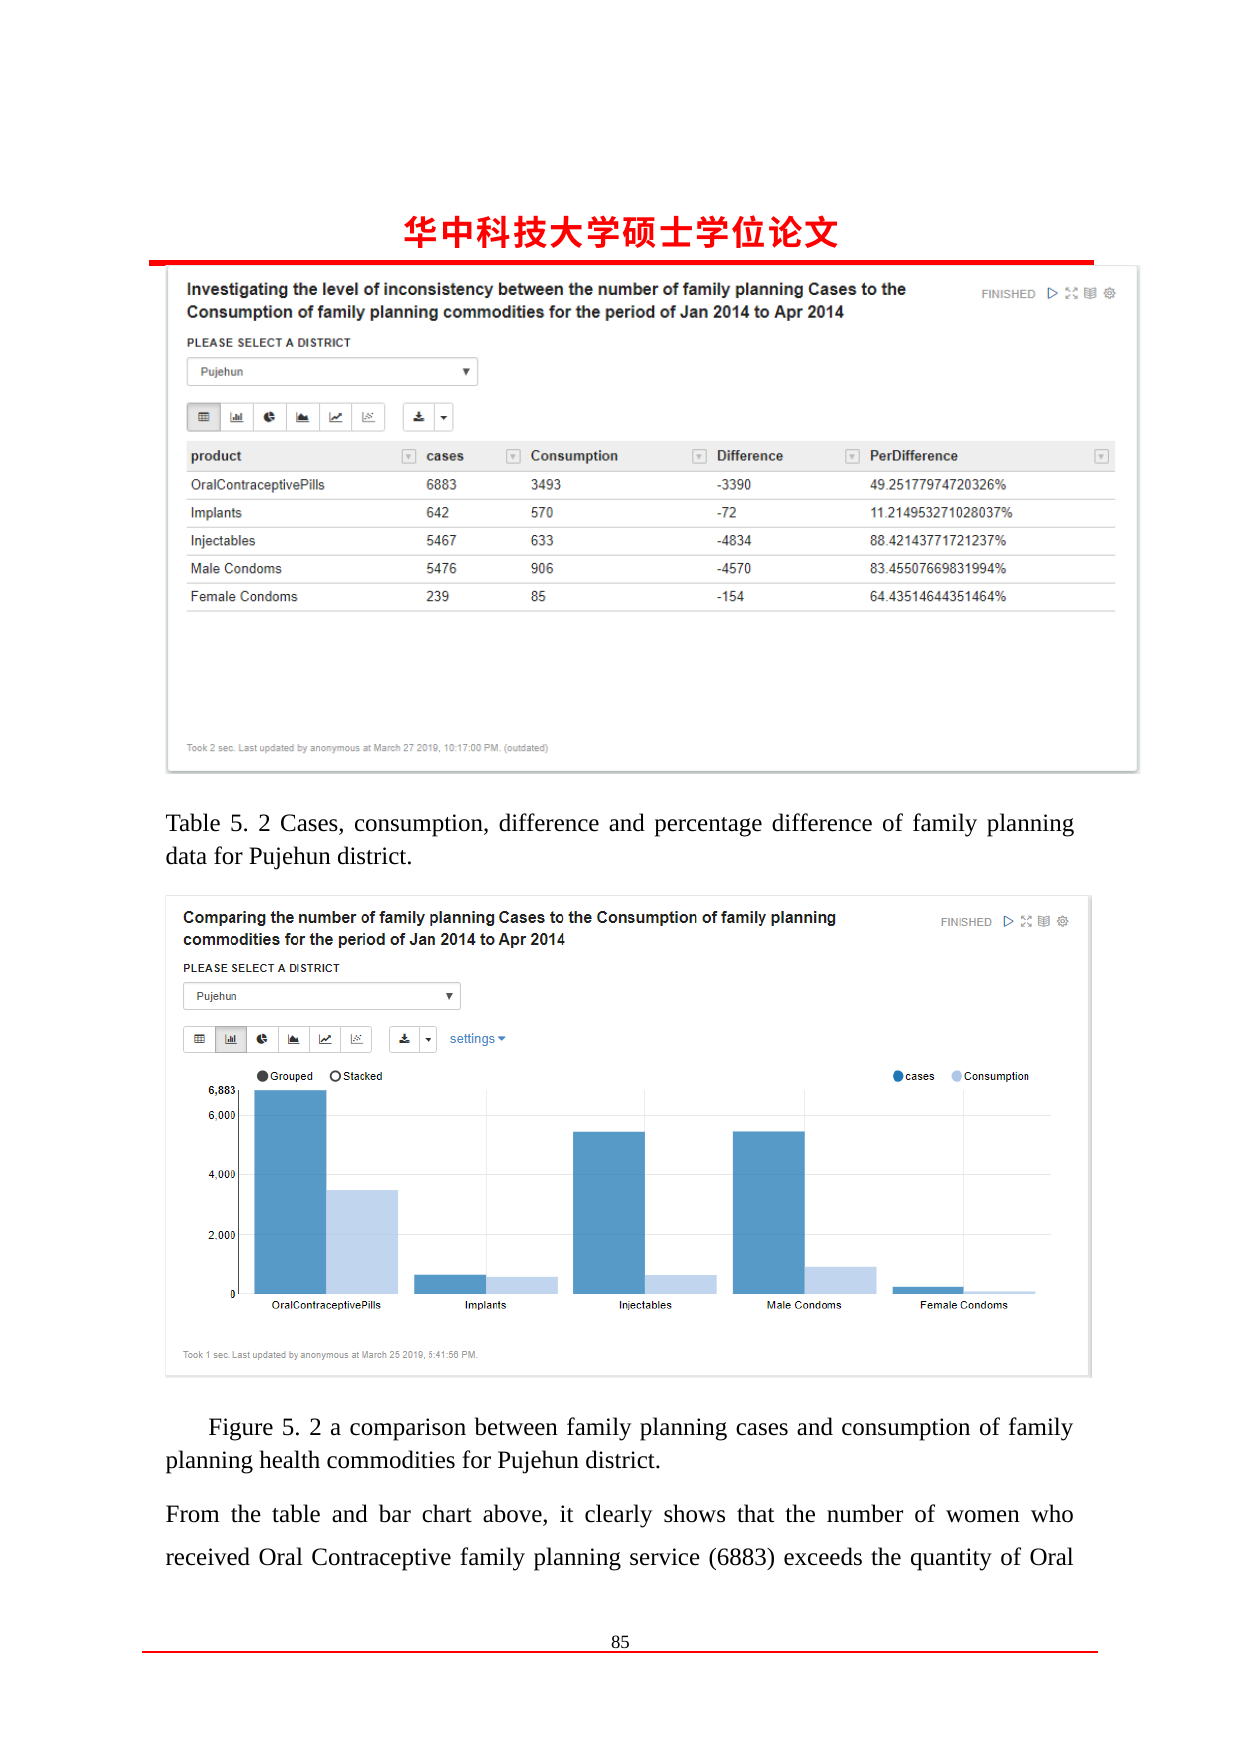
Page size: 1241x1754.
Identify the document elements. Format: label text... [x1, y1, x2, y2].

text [165, 1499, 1075, 1571]
text Figure 5. 2 a comparison between family planning cases and consumption of family planning health commodities for Pujehun district. [165, 1412, 1075, 1474]
text Table 5. 2 Cases, consumption, difference and percentage difference of family planning data for Pujehun district. [165, 808, 1075, 870]
picture [165, 895, 1093, 1378]
picture [165, 265, 1141, 774]
